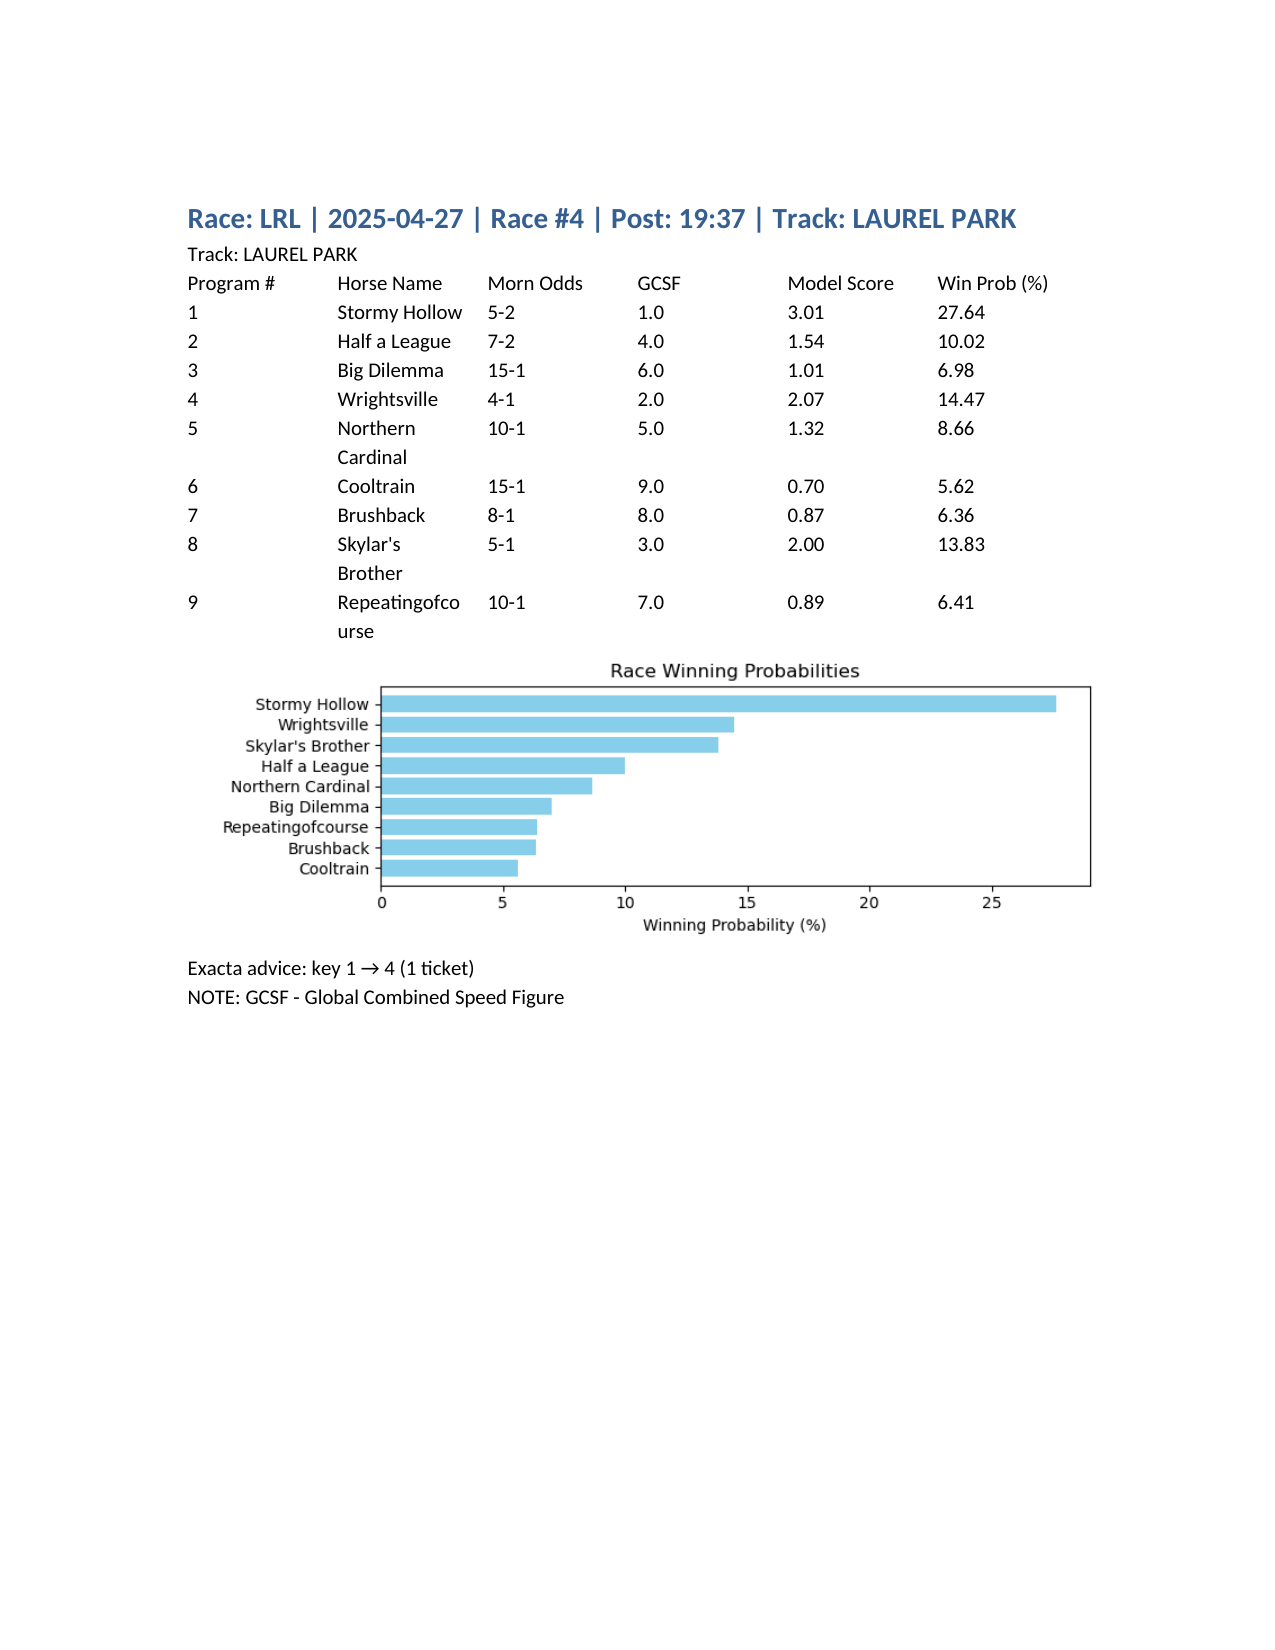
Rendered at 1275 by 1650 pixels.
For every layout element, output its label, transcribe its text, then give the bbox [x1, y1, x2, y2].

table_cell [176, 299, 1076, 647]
text NOTE: GCSF - Global Combined Speed Figure [187, 984, 1087, 1009]
subtitle Race: LRL | 2025-04-27 | Race #4 | Post: 19:37 | Track: LAUREL PARK [187, 200, 1087, 236]
text Track: LAUREL PARK [187, 241, 1087, 266]
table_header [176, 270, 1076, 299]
picture [206, 647, 1107, 951]
text Exacta advice: key 1 → 4 (1 ticket) [187, 955, 1087, 980]
